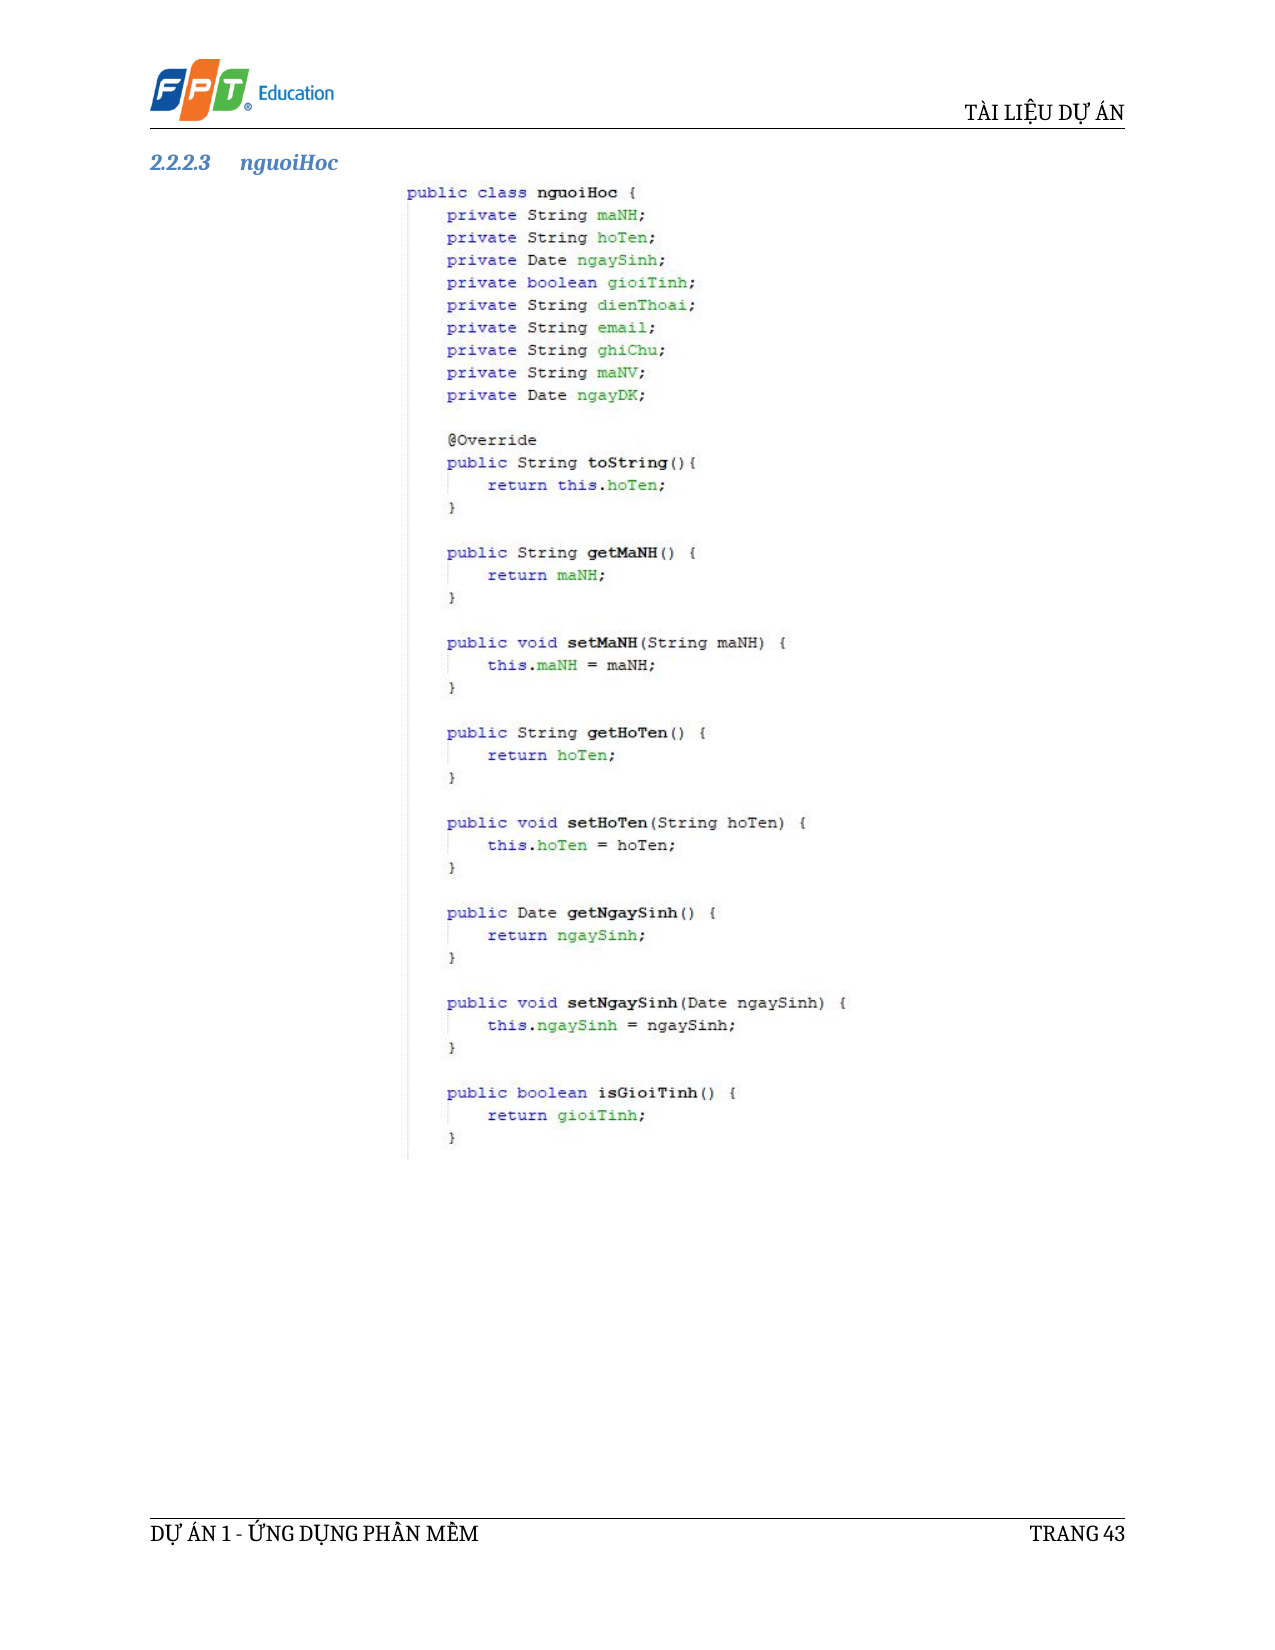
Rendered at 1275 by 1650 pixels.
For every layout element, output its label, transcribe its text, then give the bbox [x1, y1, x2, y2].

picture [150, 59, 336, 121]
subtitle nguoiHoc [150, 150, 1125, 176]
picture [401, 180, 874, 1159]
